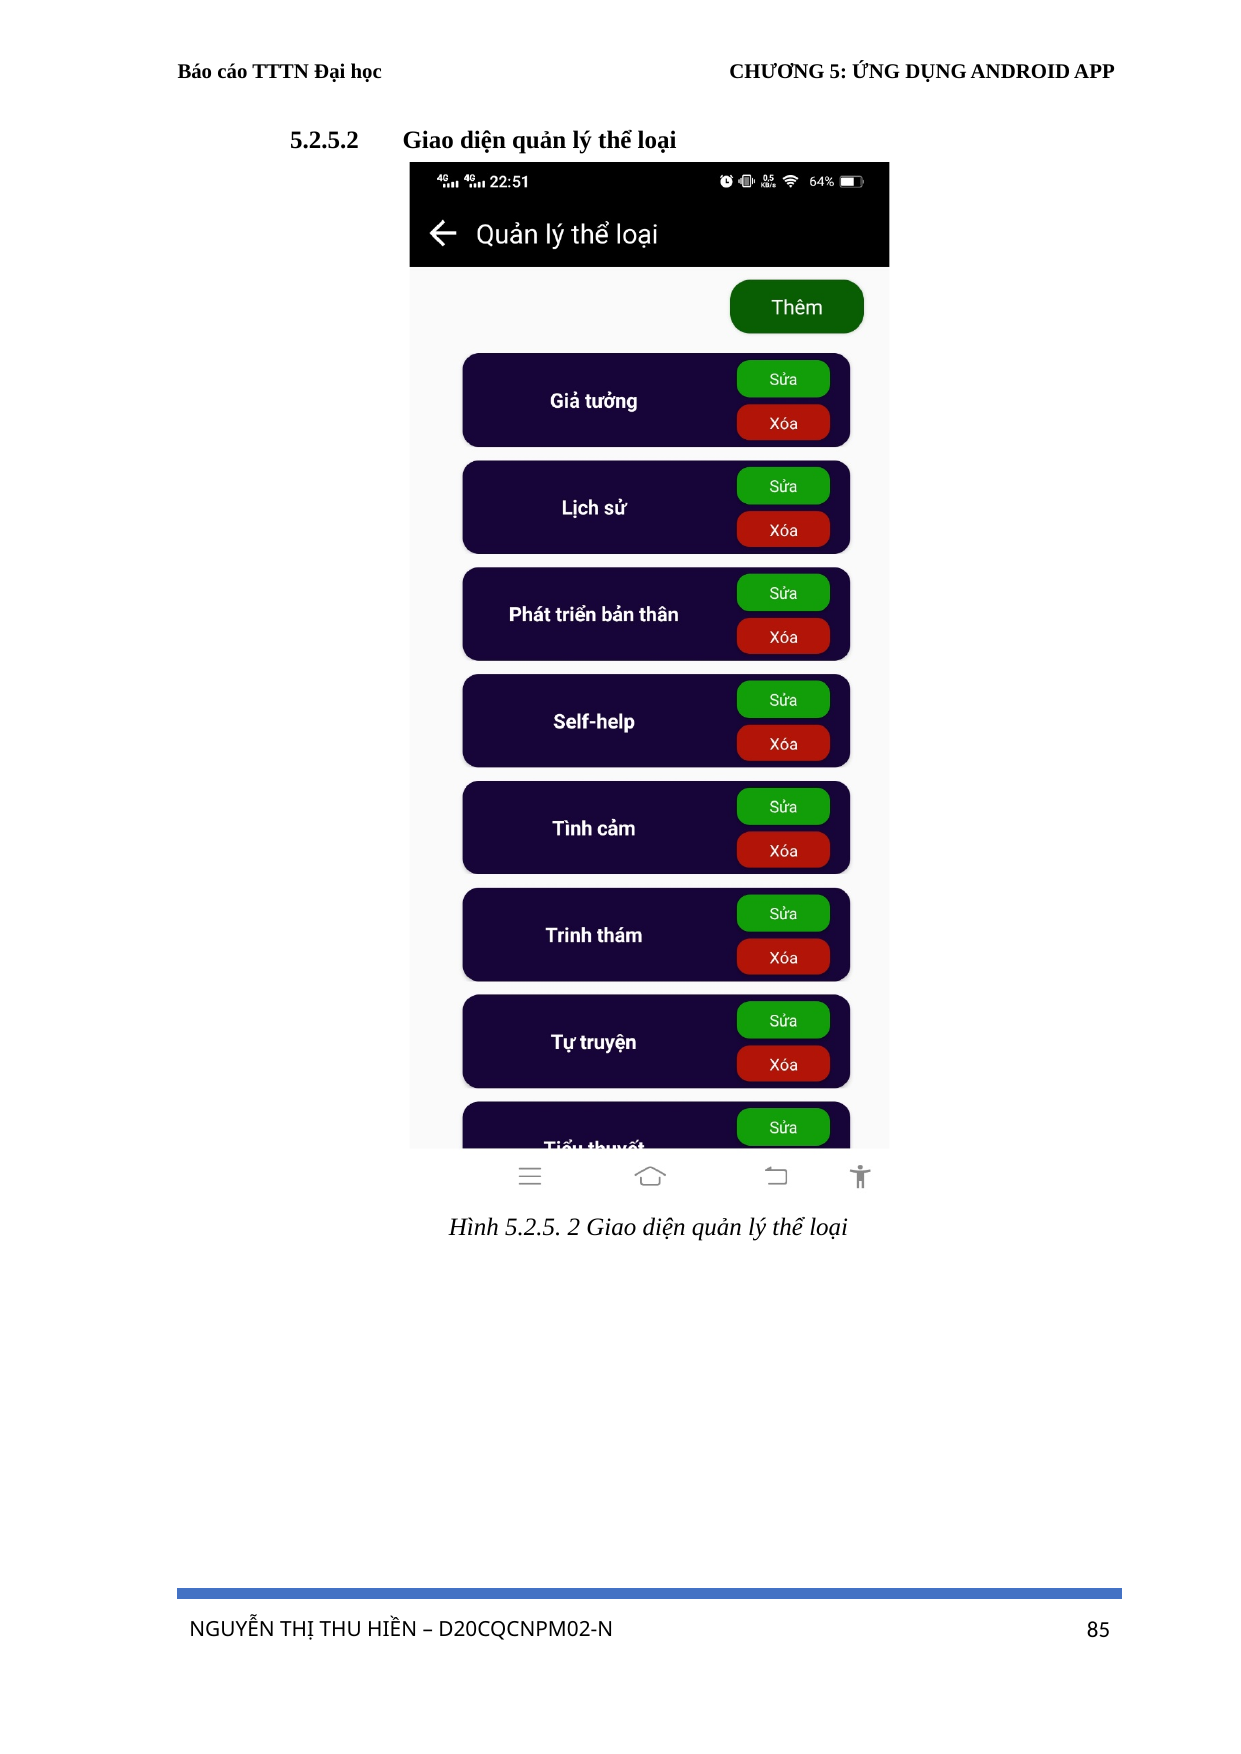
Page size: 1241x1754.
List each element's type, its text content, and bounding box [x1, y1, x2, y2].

list Giao diện quản lý thể loại [290, 125, 1122, 153]
picture [409, 162, 890, 1204]
text Hình 5.2.5. 2 Giao diện quản lý thể loại [177, 1212, 1122, 1241]
